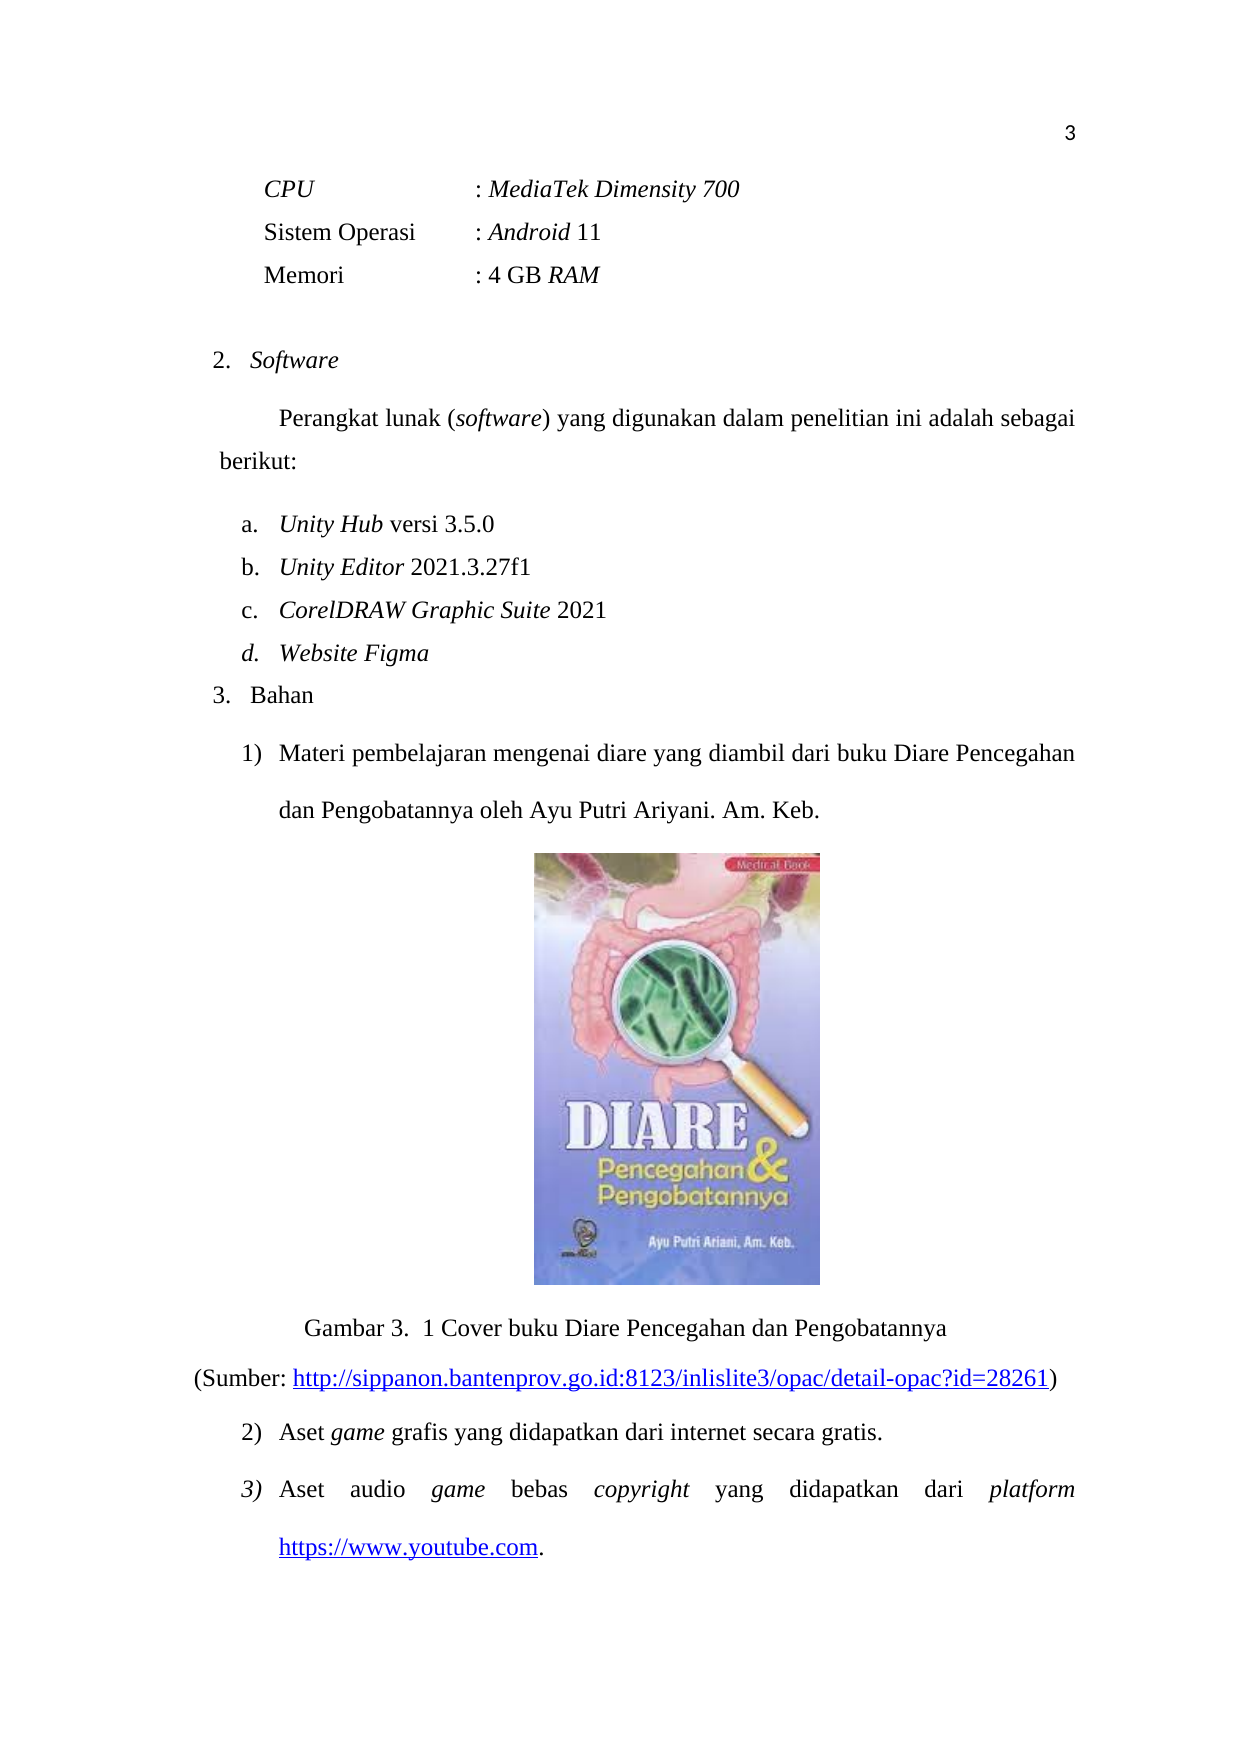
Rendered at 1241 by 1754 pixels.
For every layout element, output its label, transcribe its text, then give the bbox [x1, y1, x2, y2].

list Aset game grafis yang didapatkan dari internet secara gratis. [241, 1417, 1076, 1445]
list Sistem Operasi : Android 11 [264, 217, 1076, 246]
list CorelDRAW Graphic Suite 2021 [241, 595, 1076, 624]
text (Sumber: http://sippanon.bantenprov.go.id:8123/inlislite3/opac/detail-opac?id=28261) [175, 1363, 1076, 1391]
list Software [212, 345, 1076, 374]
list Materi pembelajaran mengenai diare yang diambil dari buku Diare Pencegahan dan Pengobatannya oleh Ayu Putri Ariyani. Am. Keb. [241, 738, 1076, 824]
list Aset audio game bebas copyright yang didapatkan dari platform https://www.youtube.com. [241, 1474, 1076, 1560]
list Bahan [212, 681, 1076, 709]
text Gambar 3. 1 Cover buku Diare Pencegahan dan Pengobatannya [175, 1313, 1076, 1342]
list Unity Hub versi 3.5.0 [241, 509, 1076, 538]
list Unity Editor 2021.3.27f1 [241, 552, 1076, 581]
list Memori : 4 GB RAM [264, 260, 1076, 288]
picture [534, 853, 820, 1285]
list Website Figma [241, 638, 1076, 667]
text Perangkat lunak (software) yang digunakan dalam penelitian ini adalah sebagai berikut: [219, 403, 1076, 474]
list CPU : MediaTek Dimensity 700 [264, 174, 1076, 203]
